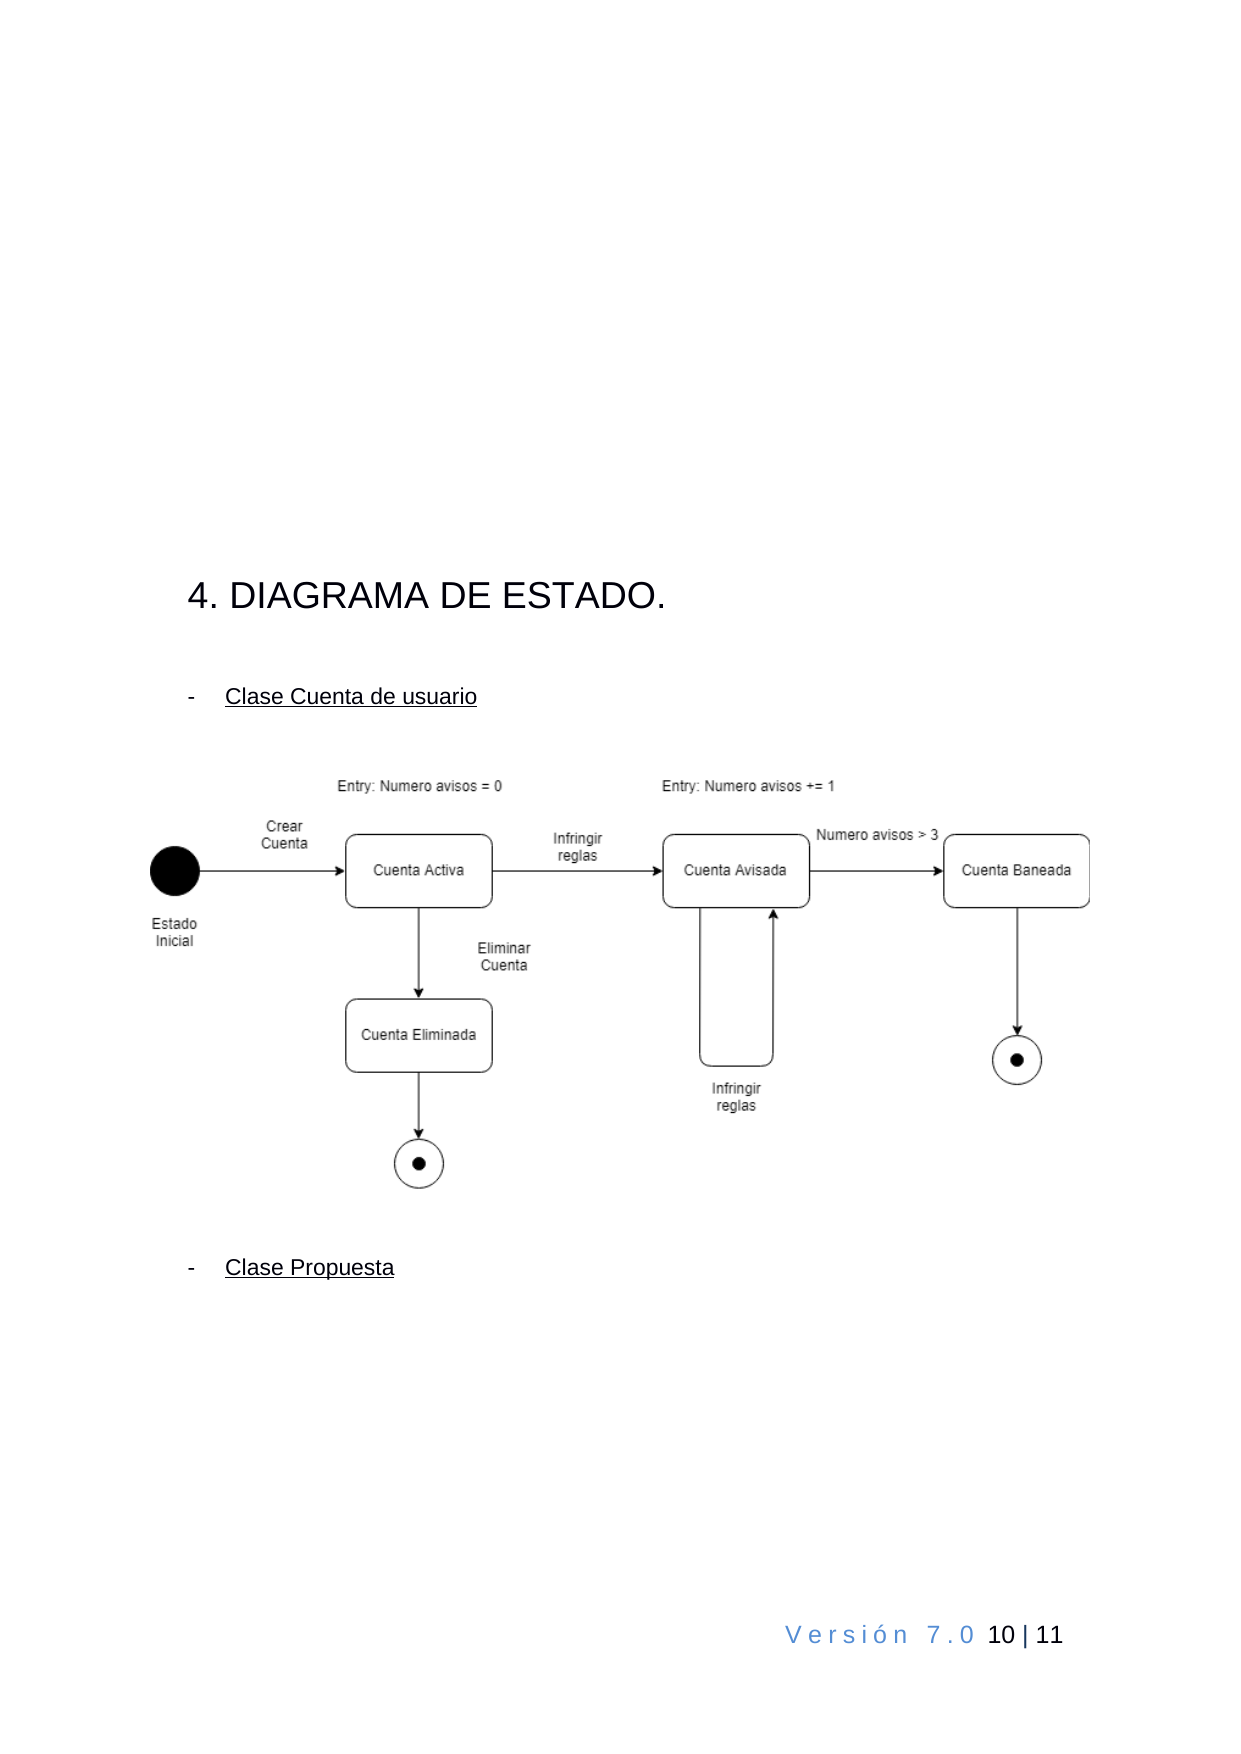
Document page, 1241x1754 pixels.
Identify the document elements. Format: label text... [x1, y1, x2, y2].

text 4. DIAGRAMA DE ESTADO. [187, 573, 1090, 616]
list Clase Propuesta [187, 1254, 1090, 1280]
picture [150, 773, 1090, 1190]
list Clase Cuenta de usuario [187, 683, 1090, 709]
